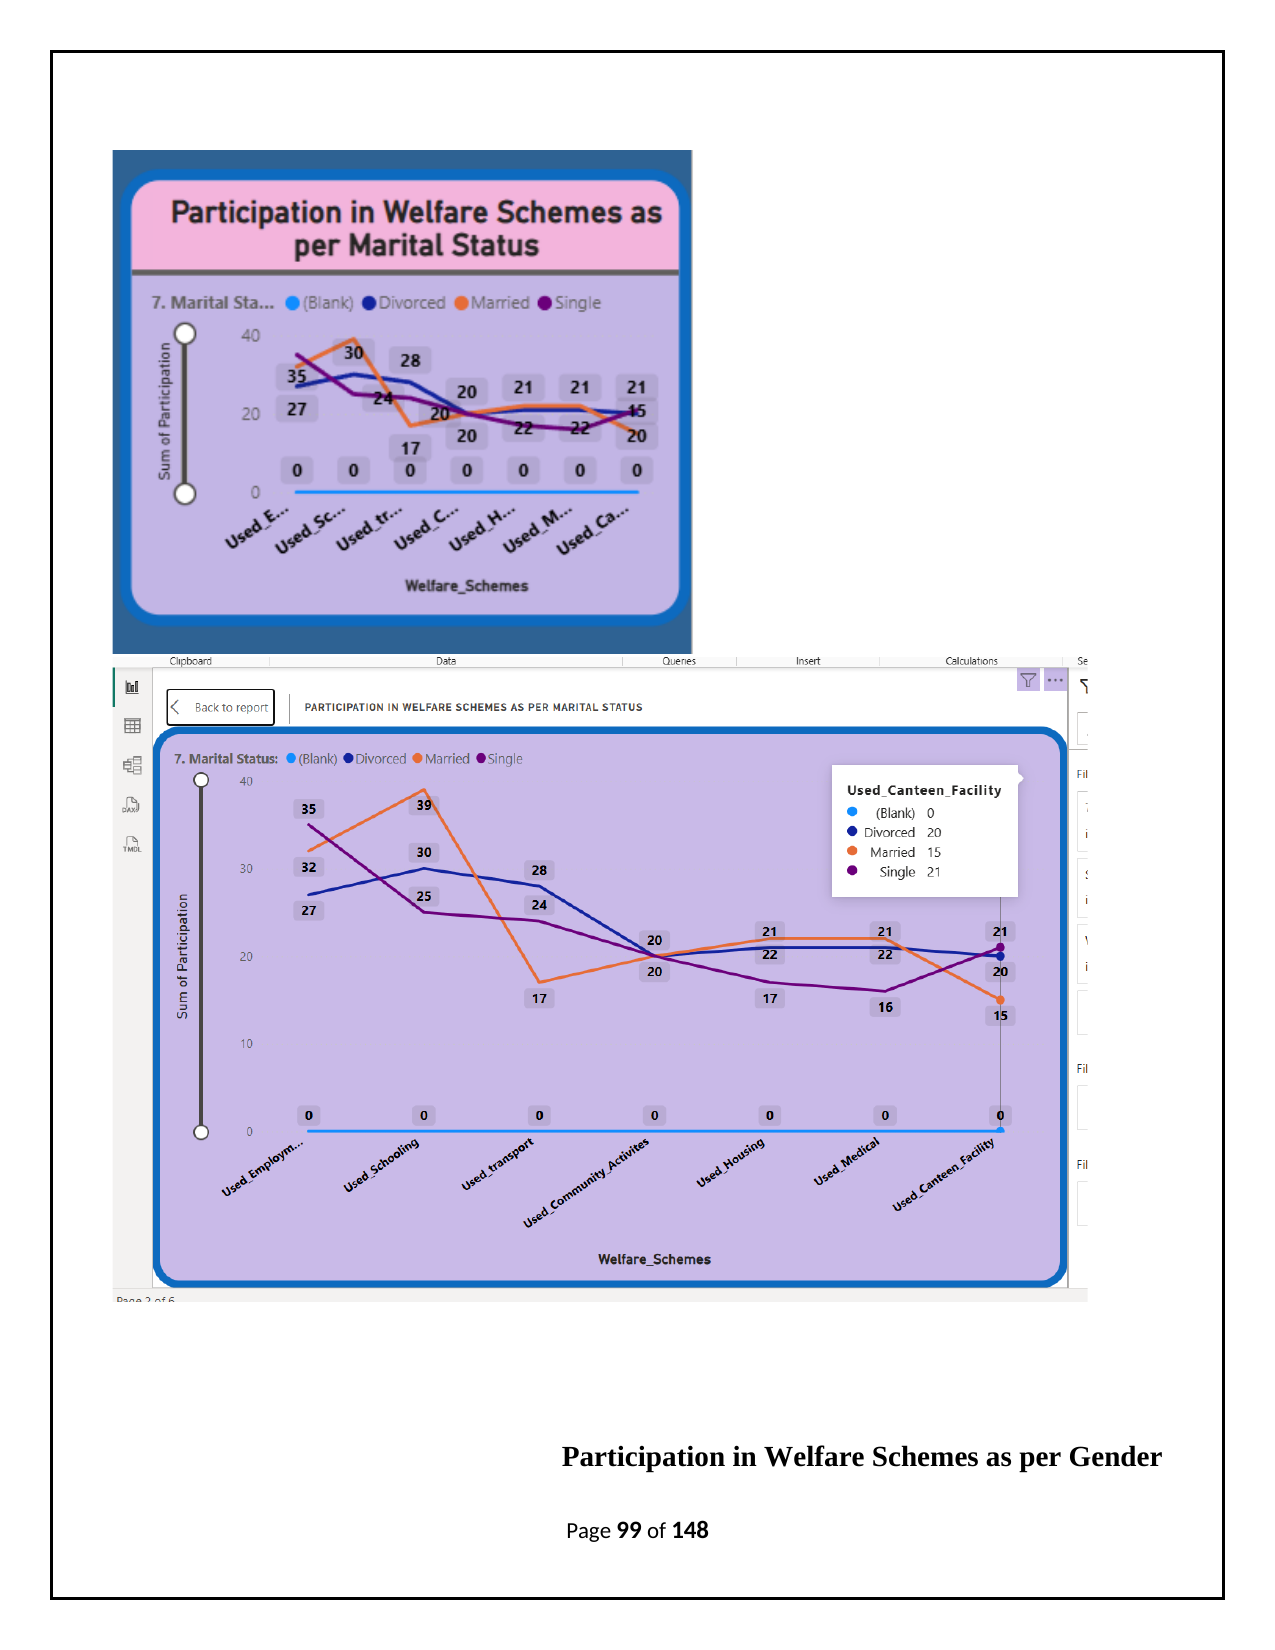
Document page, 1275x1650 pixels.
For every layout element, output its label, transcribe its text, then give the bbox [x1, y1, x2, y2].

text Participation in Welfare Schemes as per Gender [112, 1439, 1162, 1472]
picture [112, 150, 704, 654]
picture [112, 657, 1088, 1302]
